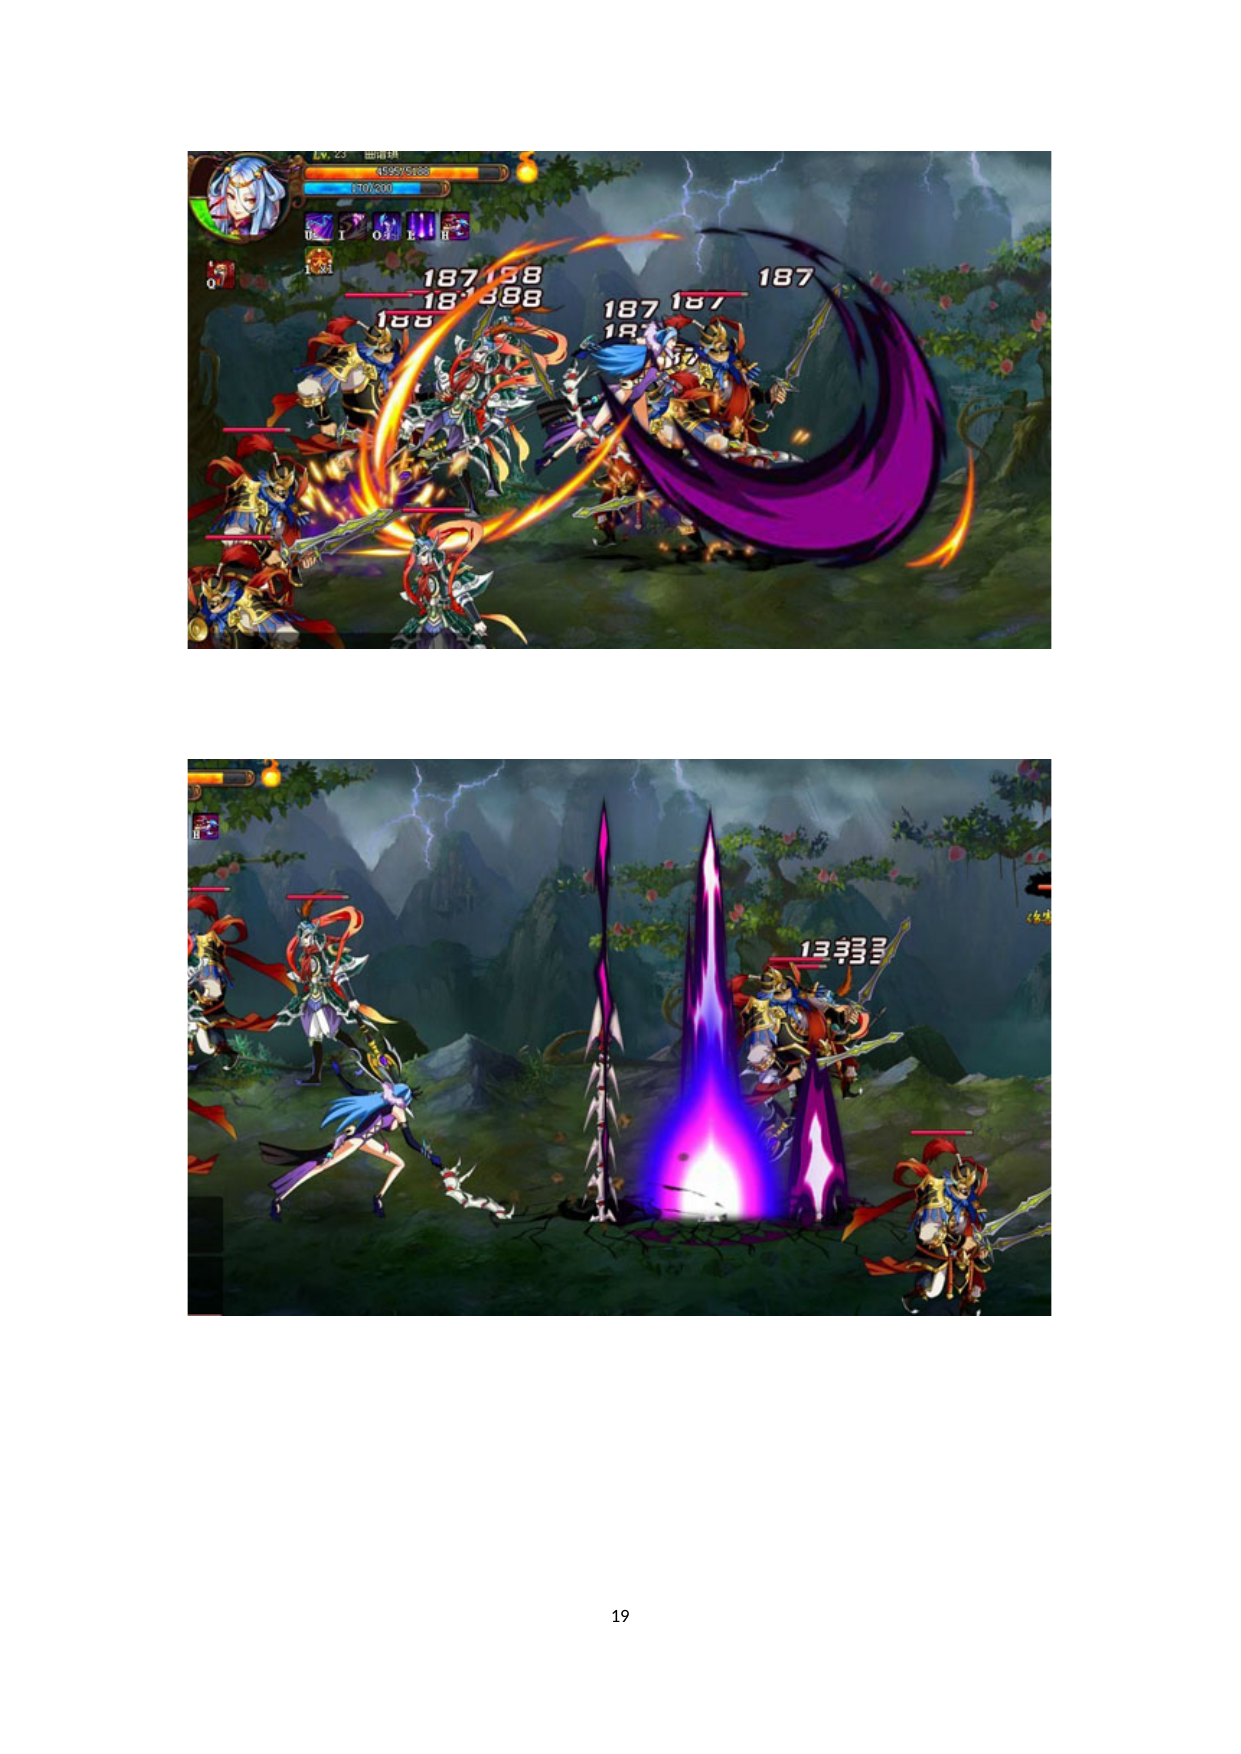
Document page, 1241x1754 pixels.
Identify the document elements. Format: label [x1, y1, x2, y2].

picture [187, 151, 1052, 649]
picture [187, 759, 1052, 1316]
